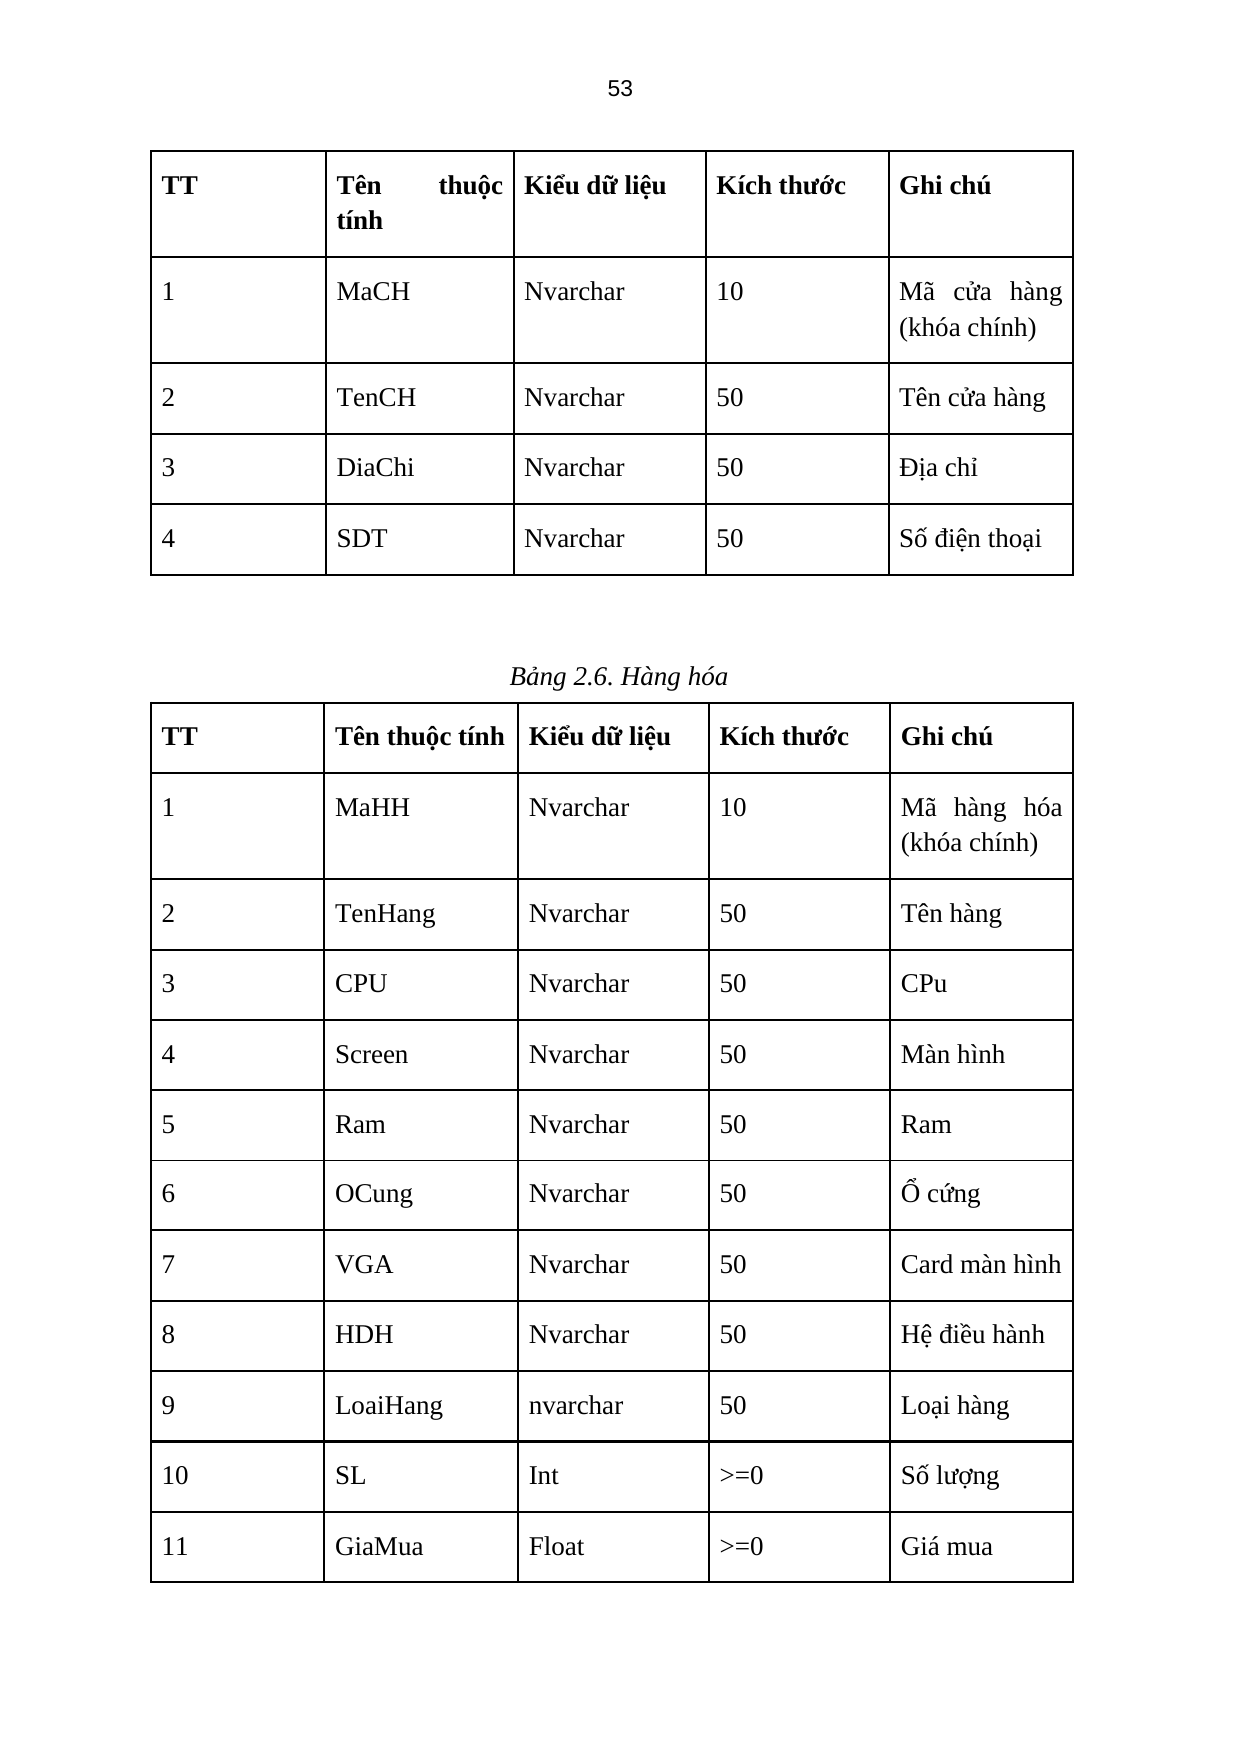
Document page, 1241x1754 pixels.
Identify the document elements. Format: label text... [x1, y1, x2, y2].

table_cell Nvarchar [519, 1021, 708, 1089]
table_cell 9 [152, 1372, 323, 1440]
table_cell Màn hình [891, 1021, 1072, 1089]
table_cell MaCH [327, 258, 513, 362]
table_cell Nvarchar [519, 880, 708, 948]
table_cell nvarchar [519, 1372, 708, 1440]
table_cell 2 [152, 364, 325, 433]
table_cell 10 [152, 1443, 323, 1511]
table_header Ghi chú [891, 704, 1072, 772]
table_cell Số lượng [891, 1443, 1072, 1511]
table_cell >=0 [710, 1513, 889, 1581]
table_cell 50 [710, 1021, 889, 1089]
table_cell Ổ cứng [891, 1161, 1072, 1229]
table_cell VGA [325, 1231, 517, 1299]
table_cell 4 [152, 1021, 323, 1089]
table_cell 50 [707, 435, 888, 503]
table_cell 4 [152, 505, 325, 573]
table_cell 50 [707, 505, 888, 573]
table_cell Tên hàng [891, 880, 1072, 948]
table_cell 1 [152, 774, 323, 878]
table_cell Số điện thoại [890, 505, 1072, 573]
table_cell TenHang [325, 880, 517, 948]
table_cell 8 [152, 1302, 323, 1370]
table_cell Nvarchar [519, 1231, 708, 1299]
table_header Kiểu dữ liệu [515, 152, 705, 256]
table_cell 50 [707, 364, 888, 433]
table_header TT [152, 704, 323, 772]
table_cell DiaChi [327, 435, 513, 503]
table_cell 10 [707, 258, 888, 362]
table_cell OCung [325, 1161, 517, 1229]
table_cell GiaMua [325, 1513, 517, 1581]
table_cell 50 [710, 880, 889, 948]
table_cell Ram [891, 1091, 1072, 1160]
table_cell 50 [710, 1091, 889, 1160]
table_header Tên thuộc tính [325, 704, 517, 772]
table_cell Mã cửa hàng (khóa chính) [890, 258, 1072, 362]
table_cell Địa chỉ [890, 435, 1072, 503]
table_cell CPU [325, 951, 517, 1019]
table_cell 50 [710, 1161, 889, 1229]
table_header Ghi chú [890, 152, 1072, 256]
table_cell Hệ điều hành [891, 1302, 1072, 1370]
table_cell 50 [710, 1372, 889, 1440]
table_cell 50 [710, 951, 889, 1019]
table_cell Card màn hình [891, 1231, 1072, 1299]
table_cell Nvarchar [519, 774, 708, 878]
table_cell Nvarchar [515, 258, 705, 362]
table_cell >=0 [710, 1443, 889, 1511]
table_cell Mã hàng hóa (khóa chính) [891, 774, 1072, 878]
table_header Kích thước [710, 704, 889, 772]
table_cell Nvarchar [519, 951, 708, 1019]
table_cell Nvarchar [519, 1302, 708, 1370]
table_cell Ram [325, 1091, 517, 1160]
table_cell 6 [152, 1161, 323, 1229]
table_cell SDT [327, 505, 513, 573]
table_cell 1 [152, 258, 325, 362]
table_header Kiểu dữ liệu [519, 704, 708, 772]
table_cell Nvarchar [519, 1161, 708, 1229]
table_cell Screen [325, 1021, 517, 1089]
table_cell Nvarchar [515, 435, 705, 503]
table_header Tên thuộc tính [327, 152, 513, 256]
table_cell Float [519, 1513, 708, 1581]
table_cell Nvarchar [515, 364, 705, 433]
table_cell 2 [152, 880, 323, 948]
table_cell 3 [152, 951, 323, 1019]
table_cell TenCH [327, 364, 513, 433]
text Bảng 2.6. Hàng hóa [150, 624, 1090, 691]
table_cell CPu [891, 951, 1072, 1019]
table_cell 50 [710, 1231, 889, 1299]
table_cell 3 [152, 435, 325, 503]
table_cell 11 [152, 1513, 323, 1581]
table_cell LoaiHang [325, 1372, 517, 1440]
table_cell Giá mua [891, 1513, 1072, 1581]
table_header Kích thước [707, 152, 888, 256]
table_cell MaHH [325, 774, 517, 878]
table_cell SL [325, 1443, 517, 1511]
table_cell Int [519, 1443, 708, 1511]
table_cell 10 [710, 774, 889, 878]
table_cell 7 [152, 1231, 323, 1299]
table_header TT [152, 152, 325, 256]
table_cell Tên cửa hàng [890, 364, 1072, 433]
table_cell Nvarchar [519, 1091, 708, 1160]
table_cell Loại hàng [891, 1372, 1072, 1440]
table_cell 5 [152, 1091, 323, 1160]
table_cell Nvarchar [515, 505, 705, 573]
table_cell HDH [325, 1302, 517, 1370]
table_cell 50 [710, 1302, 889, 1370]
